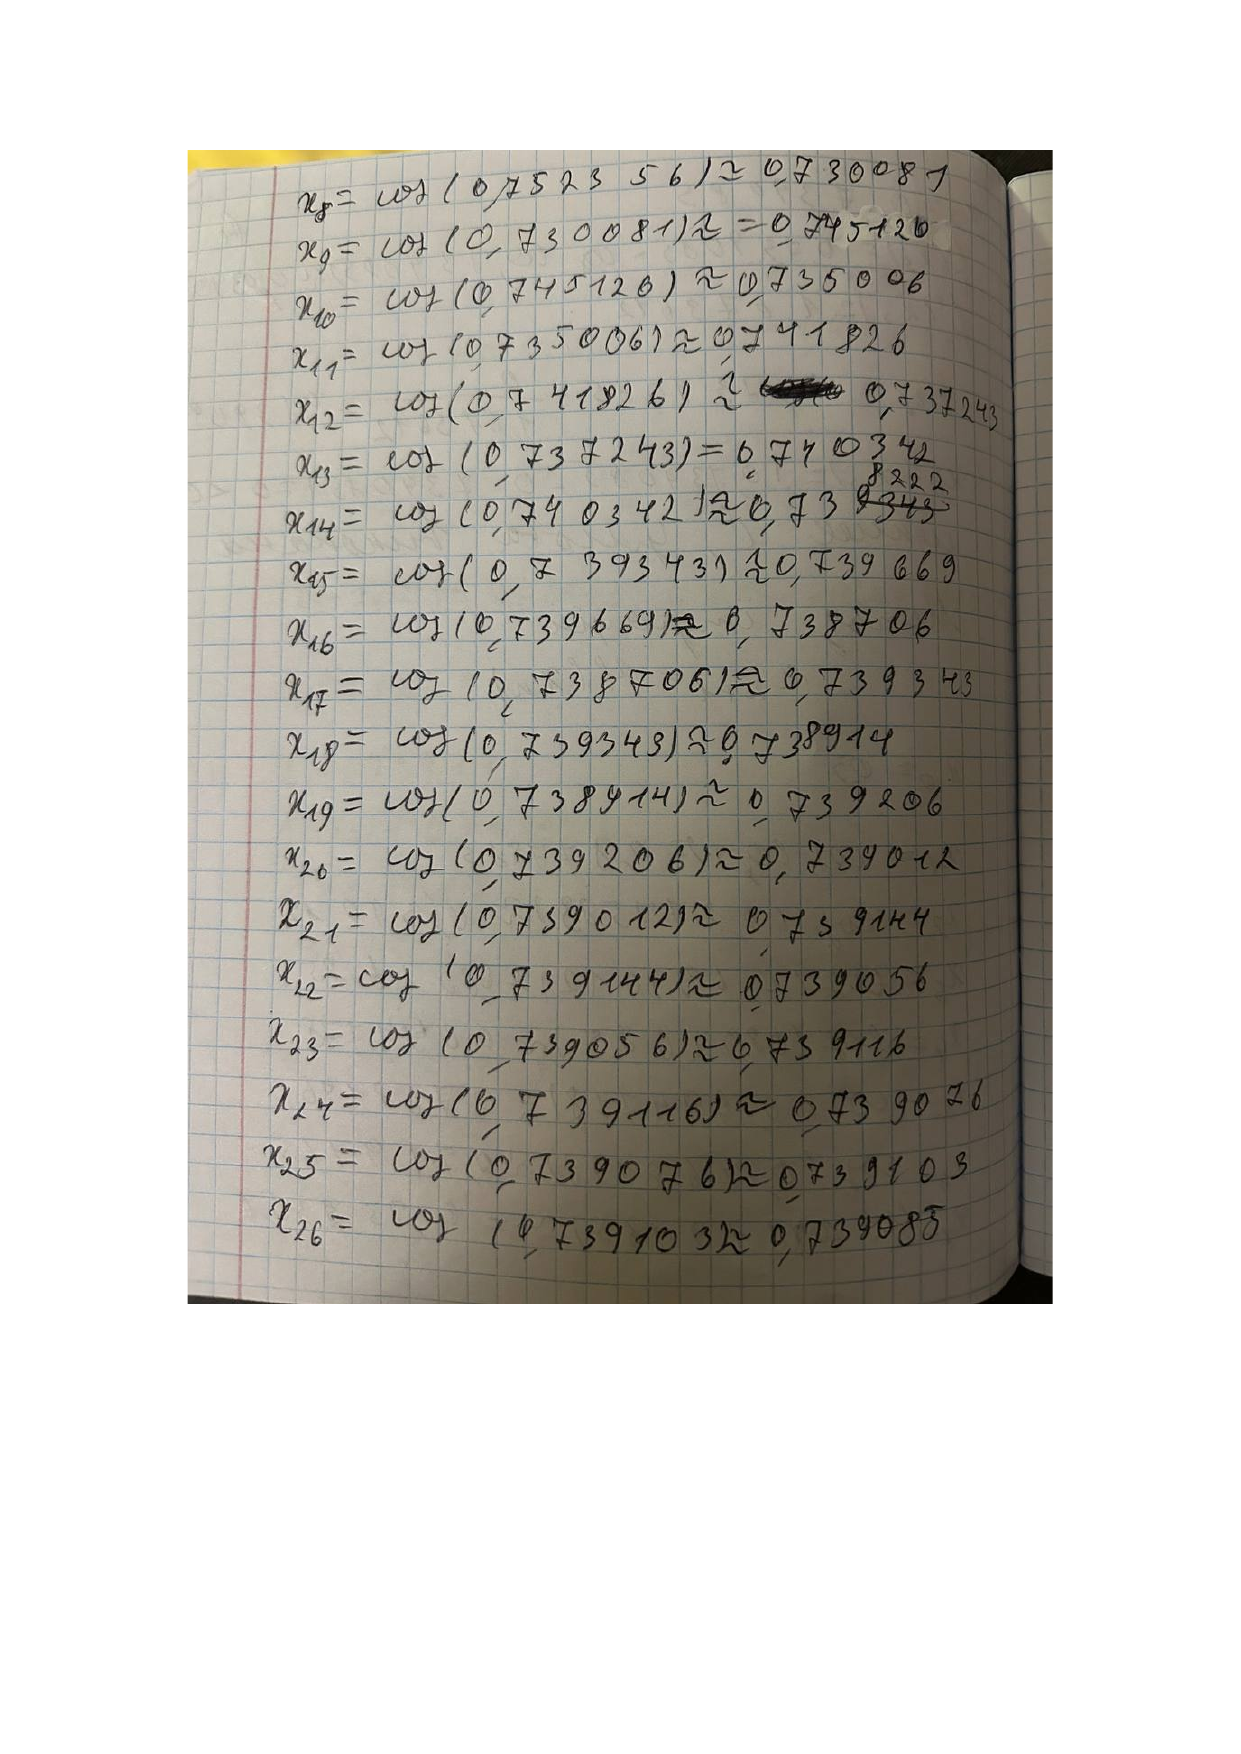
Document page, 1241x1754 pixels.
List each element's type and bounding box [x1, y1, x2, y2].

picture [187, 150, 1053, 1304]
